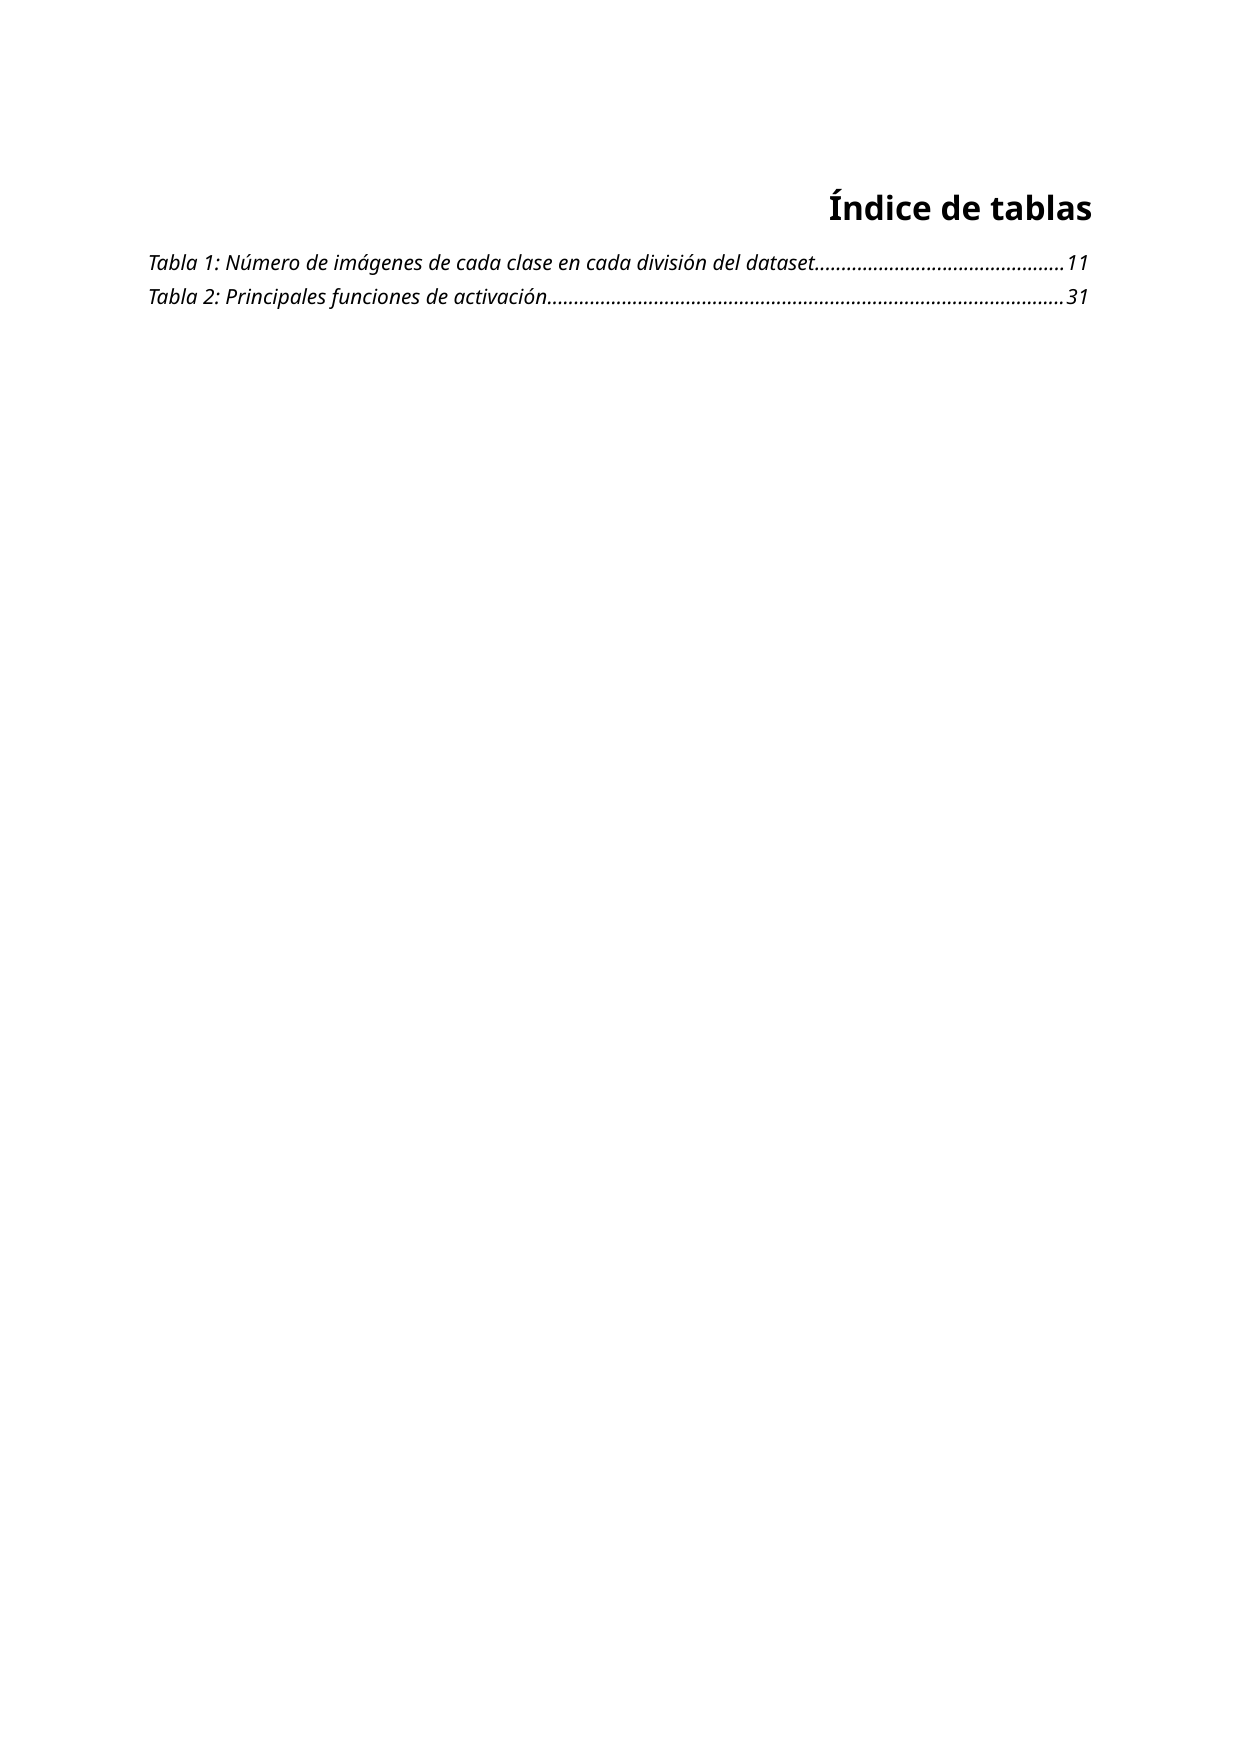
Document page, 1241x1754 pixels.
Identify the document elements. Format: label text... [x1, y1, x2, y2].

text Tabla 2: Principales funciones de activación 31 [148, 282, 1092, 311]
text Tabla 1: Número de imágenes de cada clase en cada división del dataset 11 [148, 248, 1092, 276]
text Índice de tablas [148, 185, 1092, 231]
